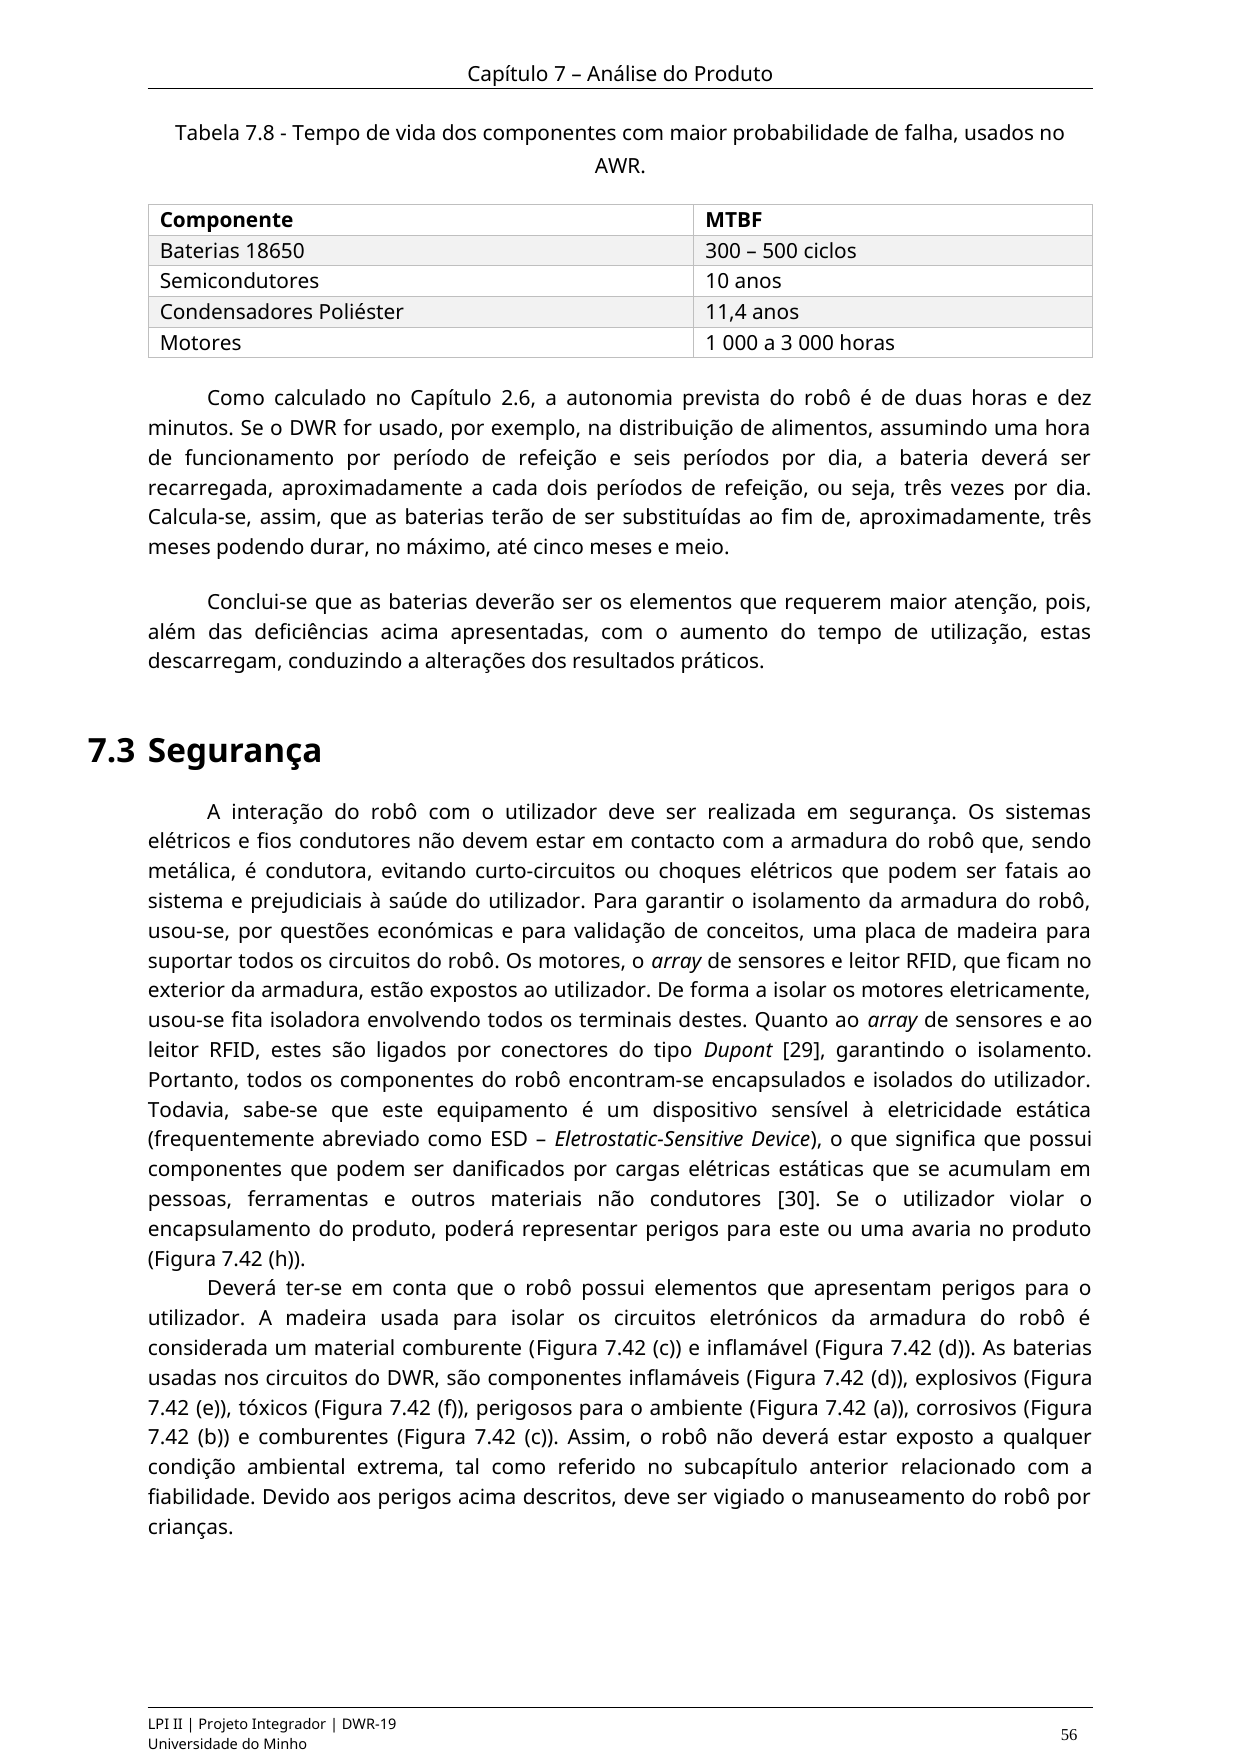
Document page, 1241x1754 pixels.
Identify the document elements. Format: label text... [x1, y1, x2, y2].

table_cell 300 – 500 ciclos [694, 236, 1092, 265]
text A interação do robô com o utilizador deve ser realizada em segurança. Os sistemas elétricos e fios condutores não devem estar em contacto com a armadura do robô que, sendo metálica, é condutora, evitando curto-circuitos ou choques elétricos que podem ser fatais ao sistema e prejudiciais à saúde do utilizador. Para garantir o isolamento da armadura do robô, usou-se, por questões económicas e para validação de conceitos, uma placa de madeira para suportar todos os circuitos do robô. Os motores, o array de sensores e leitor RFID, que ficam no exterior da armadura, estão expostos ao utilizador. De forma a isolar os motores eletricamente, usou-se fita isoladora envolvendo todos os terminais destes. Quanto ao array de sensores e ao leitor RFID, estes são ligados por conectores do tipo Dupont , garantindo o isolamento. Portanto, todos os componentes do robô encontram-se encapsulados e isolados do utilizador. Todavia, sabe-se que este equipamento é um dispositivo sensível à eletricidade estática (frequentemente abreviado como ESD – Eletrostatic-Sensitive Device), o que significa que possui componentes que podem ser danificados por cargas elétricas estáticas que se acumulam em pessoas, ferramentas e outros materiais não condutores . Se o utilizador violar o encapsulamento do produto, poderá representar perigos para este ou uma avaria no produto (Figura 7.2 (h)). [148, 797, 1092, 1272]
table_cell Semicondutores [149, 266, 693, 296]
text Como calculado no Capítulo , a autonomia prevista do robô é de duas horas e dez minutos. Se o DWR for usado, por exemplo, na distribuição de alimentos, assumindo uma hora de funcionamento por período de refeição e seis períodos por dia, a bateria deverá ser recarregada, aproximadamente a cada dois períodos de refeição, ou seja, três vezes por dia. Calcula-se, assim, que as baterias terão de ser substituídas ao fim de, aproximadamente, três meses podendo durar, no máximo, até cinco meses e meio. [148, 383, 1092, 561]
table_cell Condensadores Poliéster [149, 297, 693, 327]
table_cell 10 anos [694, 266, 1092, 296]
text Conclui-se que as baterias deverão ser os elementos que requerem maior atenção, pois, além das deficiências acima apresentadas, com o aumento do tempo de utilização, estas descarregam, conduzindo a alterações dos resultados práticos. [148, 587, 1092, 675]
table_cell 11,4 anos [694, 297, 1092, 327]
table_cell Baterias 18650 [149, 236, 693, 265]
text Tabela . - Tempo de vida dos componentes com maior probabilidade de falha, usados no AWR. [148, 118, 1092, 179]
table_cell Motores [149, 328, 693, 357]
table_header MTBF [694, 205, 1092, 235]
table_header Componente [149, 205, 693, 235]
table_cell 1 000 a 3 000 horas [694, 328, 1092, 357]
subtitle Segurança [88, 726, 1092, 772]
